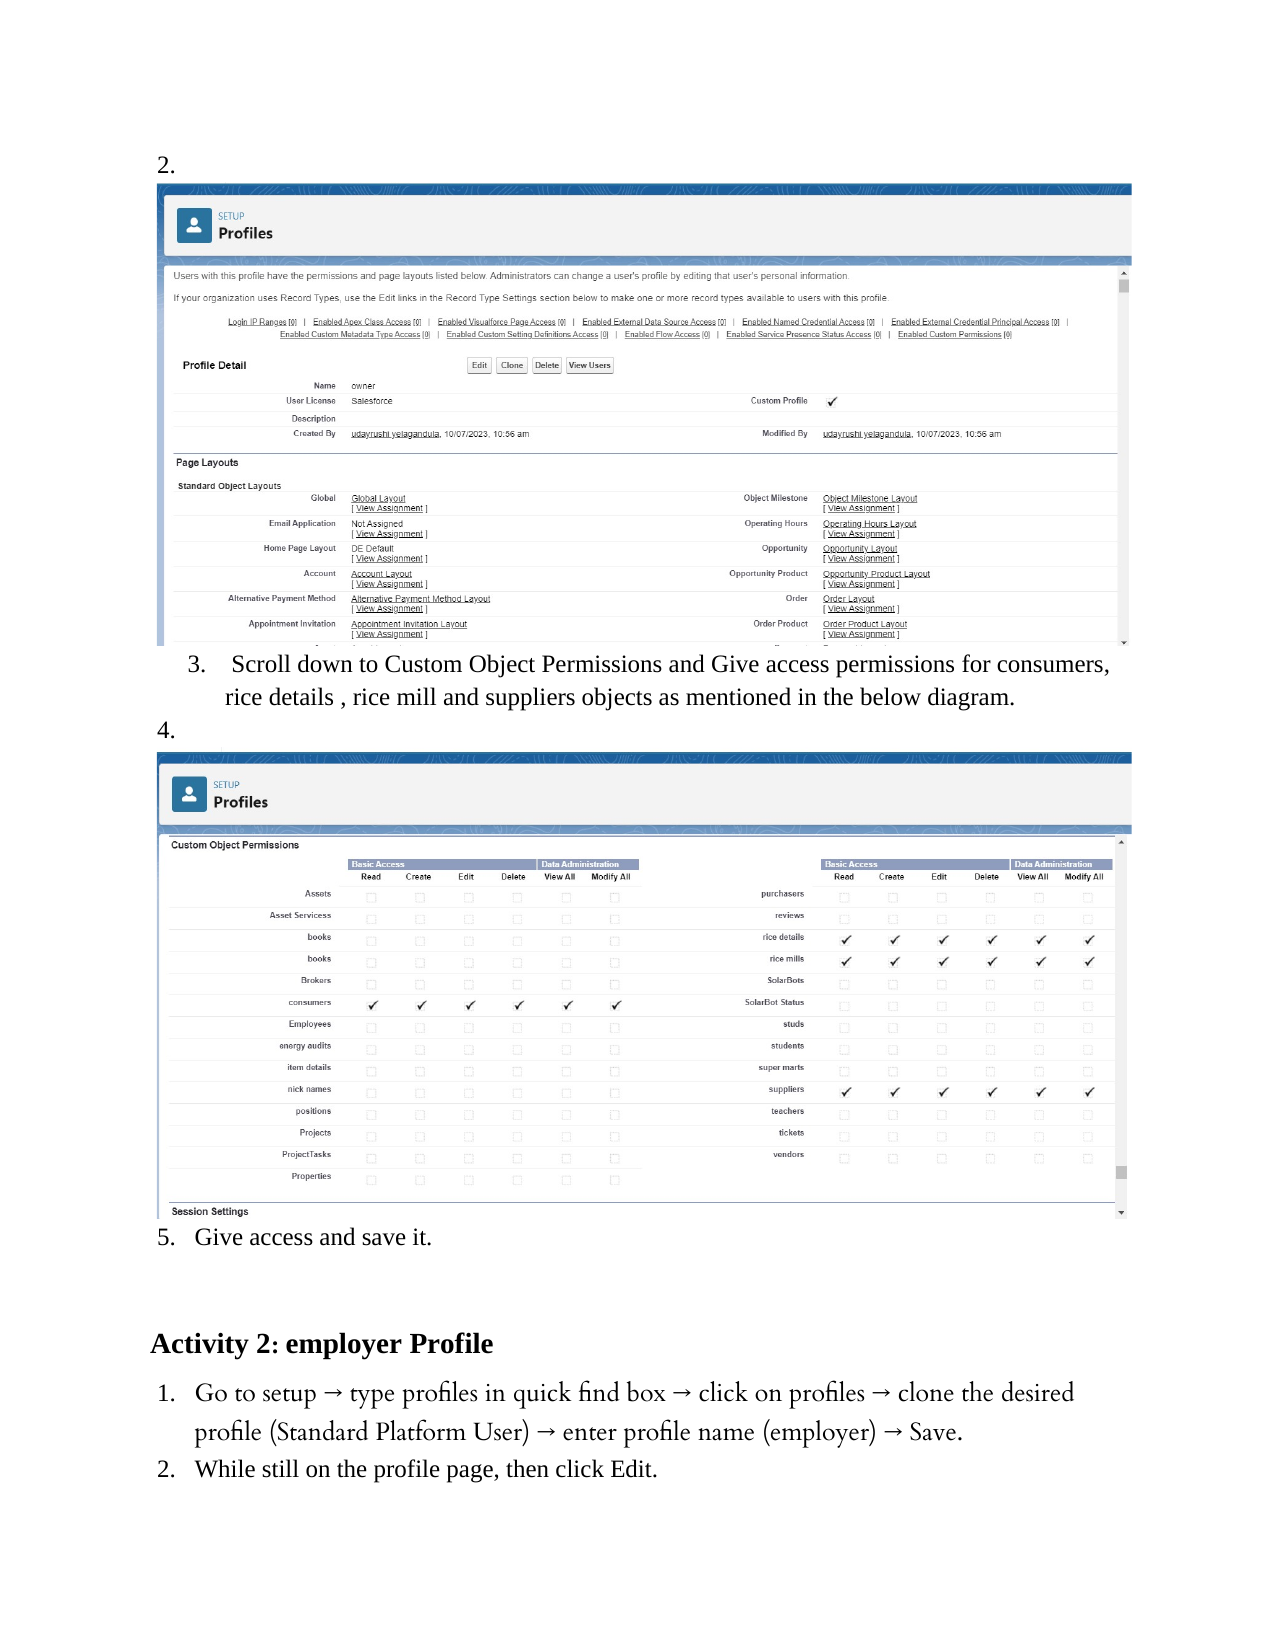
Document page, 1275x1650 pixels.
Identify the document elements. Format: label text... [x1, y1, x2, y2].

picture [156, 182, 1132, 646]
picture [156, 747, 1132, 1219]
list Give access and save it. [157, 1222, 1125, 1251]
subtitle Activity 2: employer Profile [150, 1326, 1125, 1359]
list Scroll down to Custom Object Permissions and Give access permissions for consumers, rice details , rice mill and suppliers objects as mentioned in the below diagram. [187, 649, 1125, 711]
list Go to setup → type profiles in quick find box → click on profiles → clone the desired profile (Standard Platform User) → enter profile name (employer) → Save. [157, 1377, 1125, 1449]
list While still on the profile page, then click Edit. [157, 1454, 1125, 1483]
